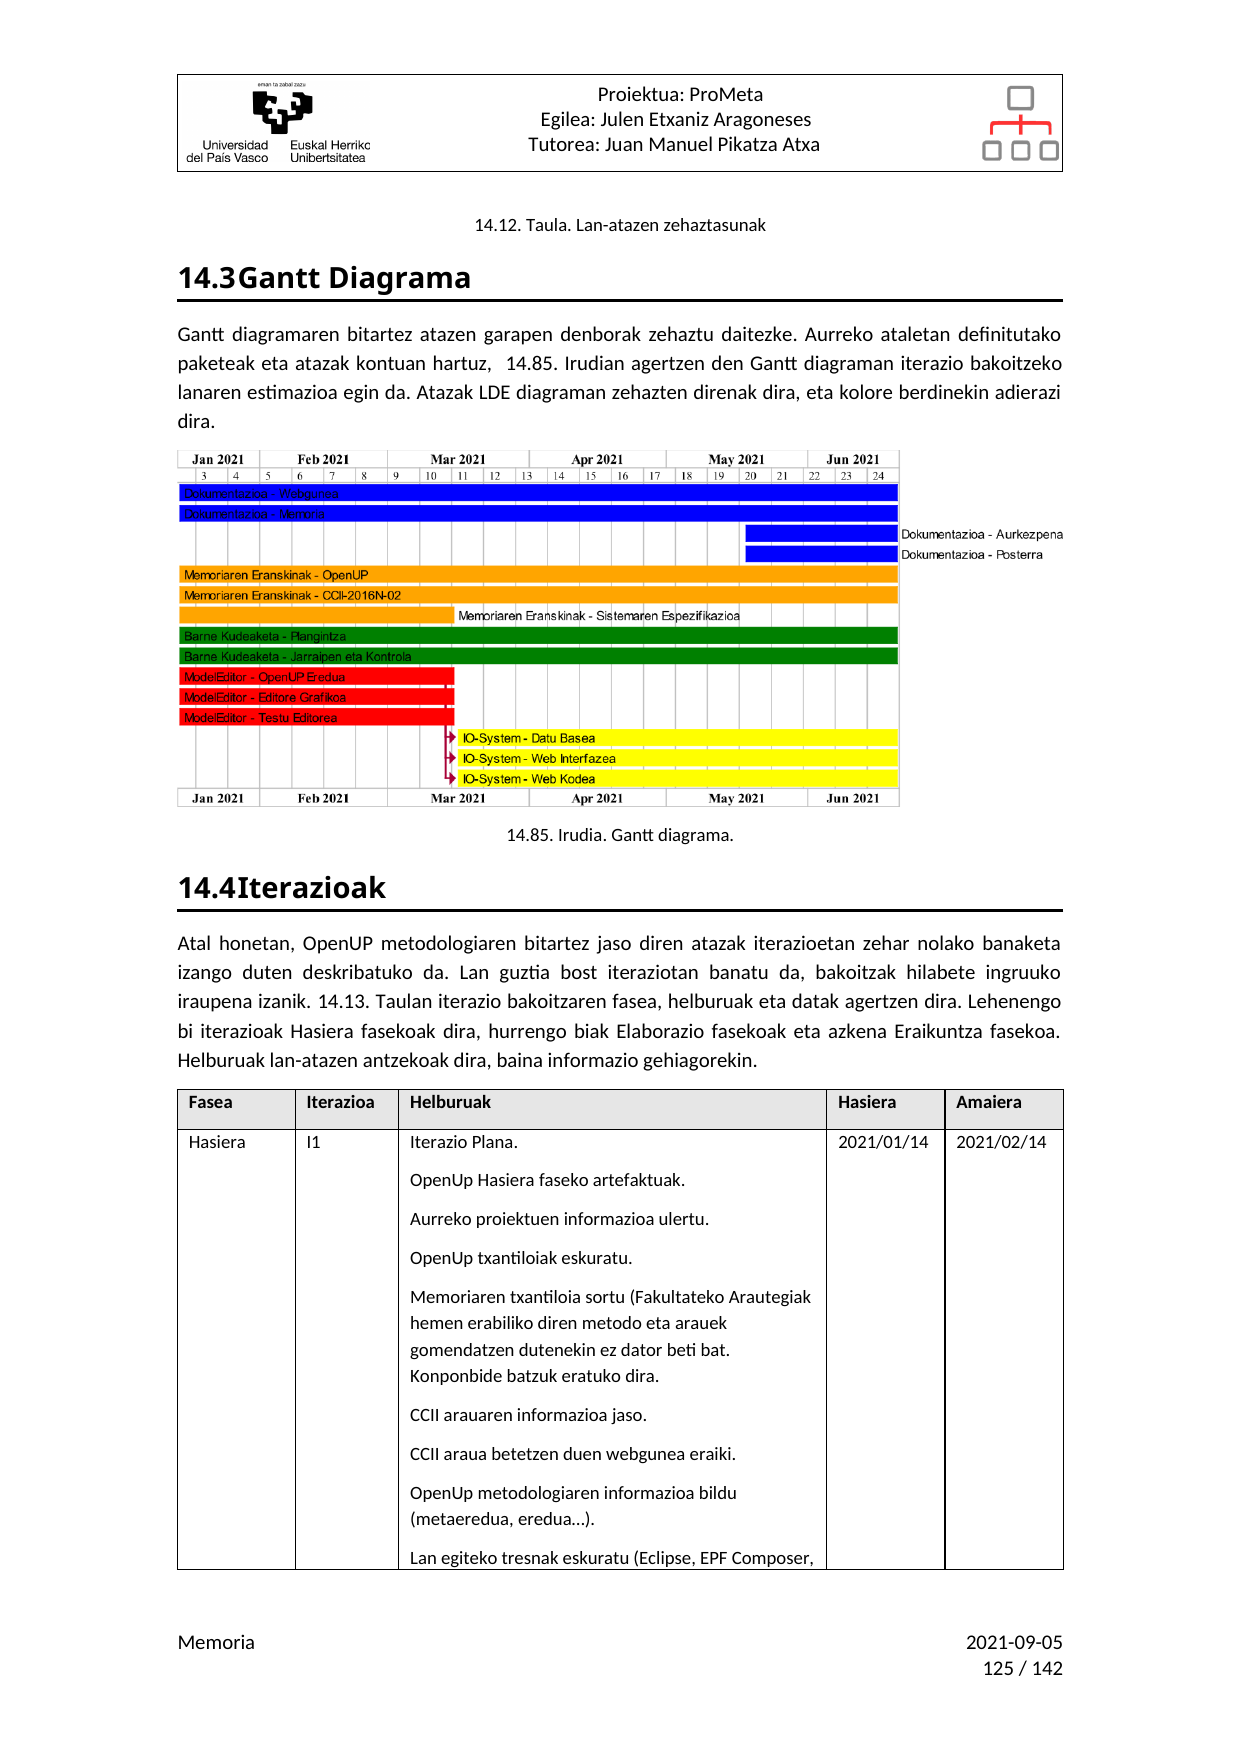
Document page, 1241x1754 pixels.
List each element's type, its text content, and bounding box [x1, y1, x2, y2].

table_cell I1 [296, 1130, 398, 1569]
table_header Hasiera [827, 1090, 944, 1129]
table_header Helburuak [399, 1090, 826, 1129]
subtitle Iterazioak [177, 867, 1063, 909]
table_header Fasea [178, 1090, 295, 1129]
subtitle Gantt Diagrama [177, 257, 1063, 299]
table_header Iterazioa [296, 1090, 398, 1129]
table_header Amaiera [946, 1090, 1063, 1129]
picture [182, 81, 370, 162]
table_cell Hasiera [178, 1130, 295, 1569]
picture [978, 80, 1060, 162]
picture [177, 450, 1063, 807]
table_cell 2021/01/14 [827, 1130, 944, 1569]
table_cell 2021/02/14 [946, 1130, 1063, 1569]
